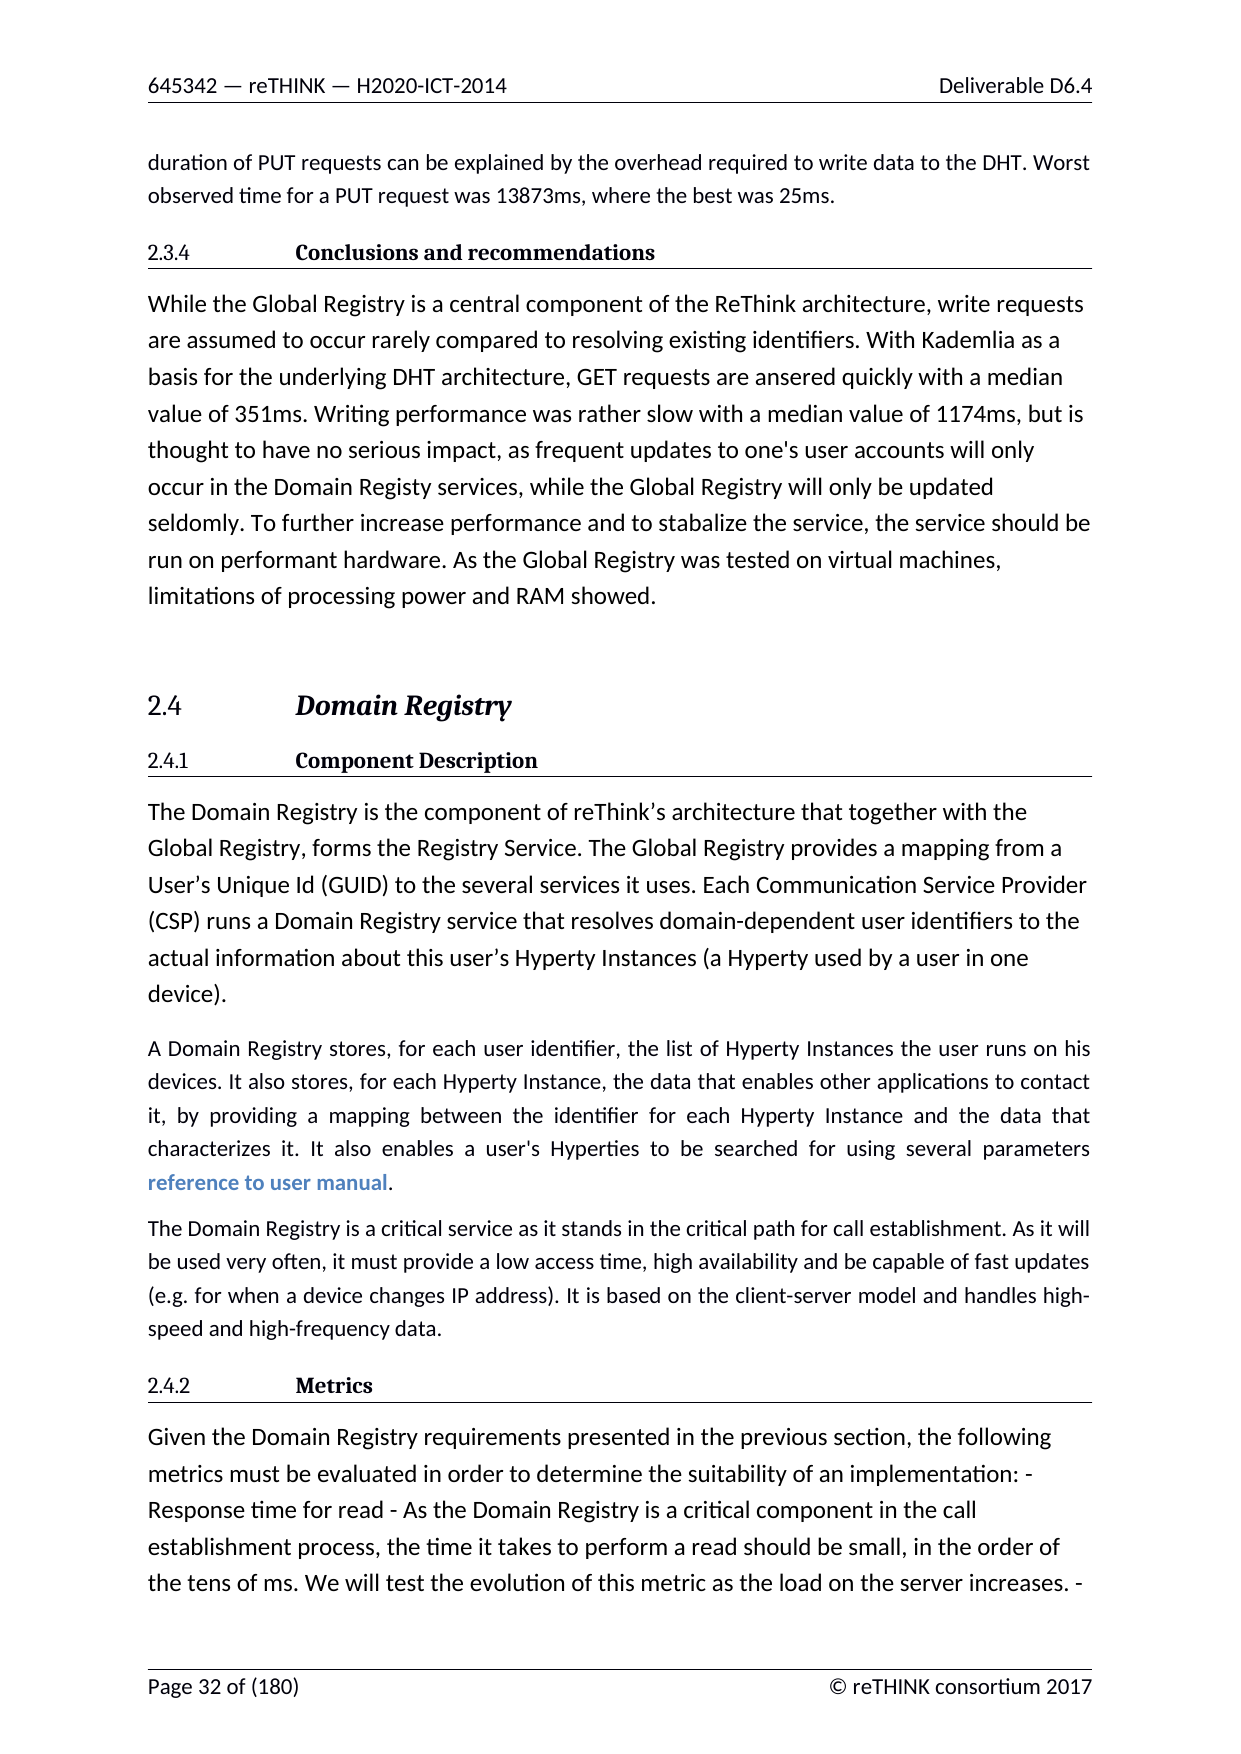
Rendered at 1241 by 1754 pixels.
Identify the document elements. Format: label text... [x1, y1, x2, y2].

text The Domain Registry is the component of reThink’s architecture that together with the Global Registry, forms the Registry Service. The Global Registry provides a mapping from a User’s Unique Id (GUID) to the several services it uses. Each Communication Service Provider (CSP) runs a Domain Registry service that resolves domain-dependent user identifiers to the actual information about this user’s Hyperty Instances (a Hyperty used by a user in one device). [148, 796, 1092, 1009]
subtitle Conclusions and recommendations [148, 240, 1092, 268]
subtitle Metrics [148, 1373, 1092, 1402]
text While the Global Registry is a central component of the ReThink architecture, write requests are assumed to occur rarely compared to resolving existing identifiers. With Kademlia as a basis for the underlying DHT architecture, GET requests are ansered quickly with a median value of 351ms. Writing performance was rather slow with a median value of 1174ms, but is thought to have no serious impact, as frequent updates to one's user accounts will only occur in the Domain Registy services, while the Global Registry will only be updated seldomly. To further increase performance and to stabalize the service, the service should be run on performant hardware. As the Global Registry was tested on virtual machines, limitations of processing power and RAM showed. [148, 288, 1092, 611]
text The Domain Registry is a critical service as it stands in the critical path for call establishment. As it will be used very often, it must provide a low access time, high availability and be capable of fast updates (e.g. for when a device changes IP address). It is based on the client-server model and handles high-speed and high-frequency data. [148, 1214, 1092, 1343]
subtitle Domain Registry [148, 689, 1092, 722]
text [148, 1421, 1092, 1598]
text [148, 148, 1092, 209]
subtitle Component Description [148, 747, 1092, 776]
text A Domain Registry stores, for each user identifier, the list of Hyperty Instances the user runs on his devices. It also stores, for each Hyperty Instance, the data that enables other applications to contact it, by providing a mapping between the identifier for each Hyperty Instance and the data that characterizes it. It also enables a user's Hyperties to be searched for using several parameters reference to user manual. [148, 1034, 1092, 1196]
